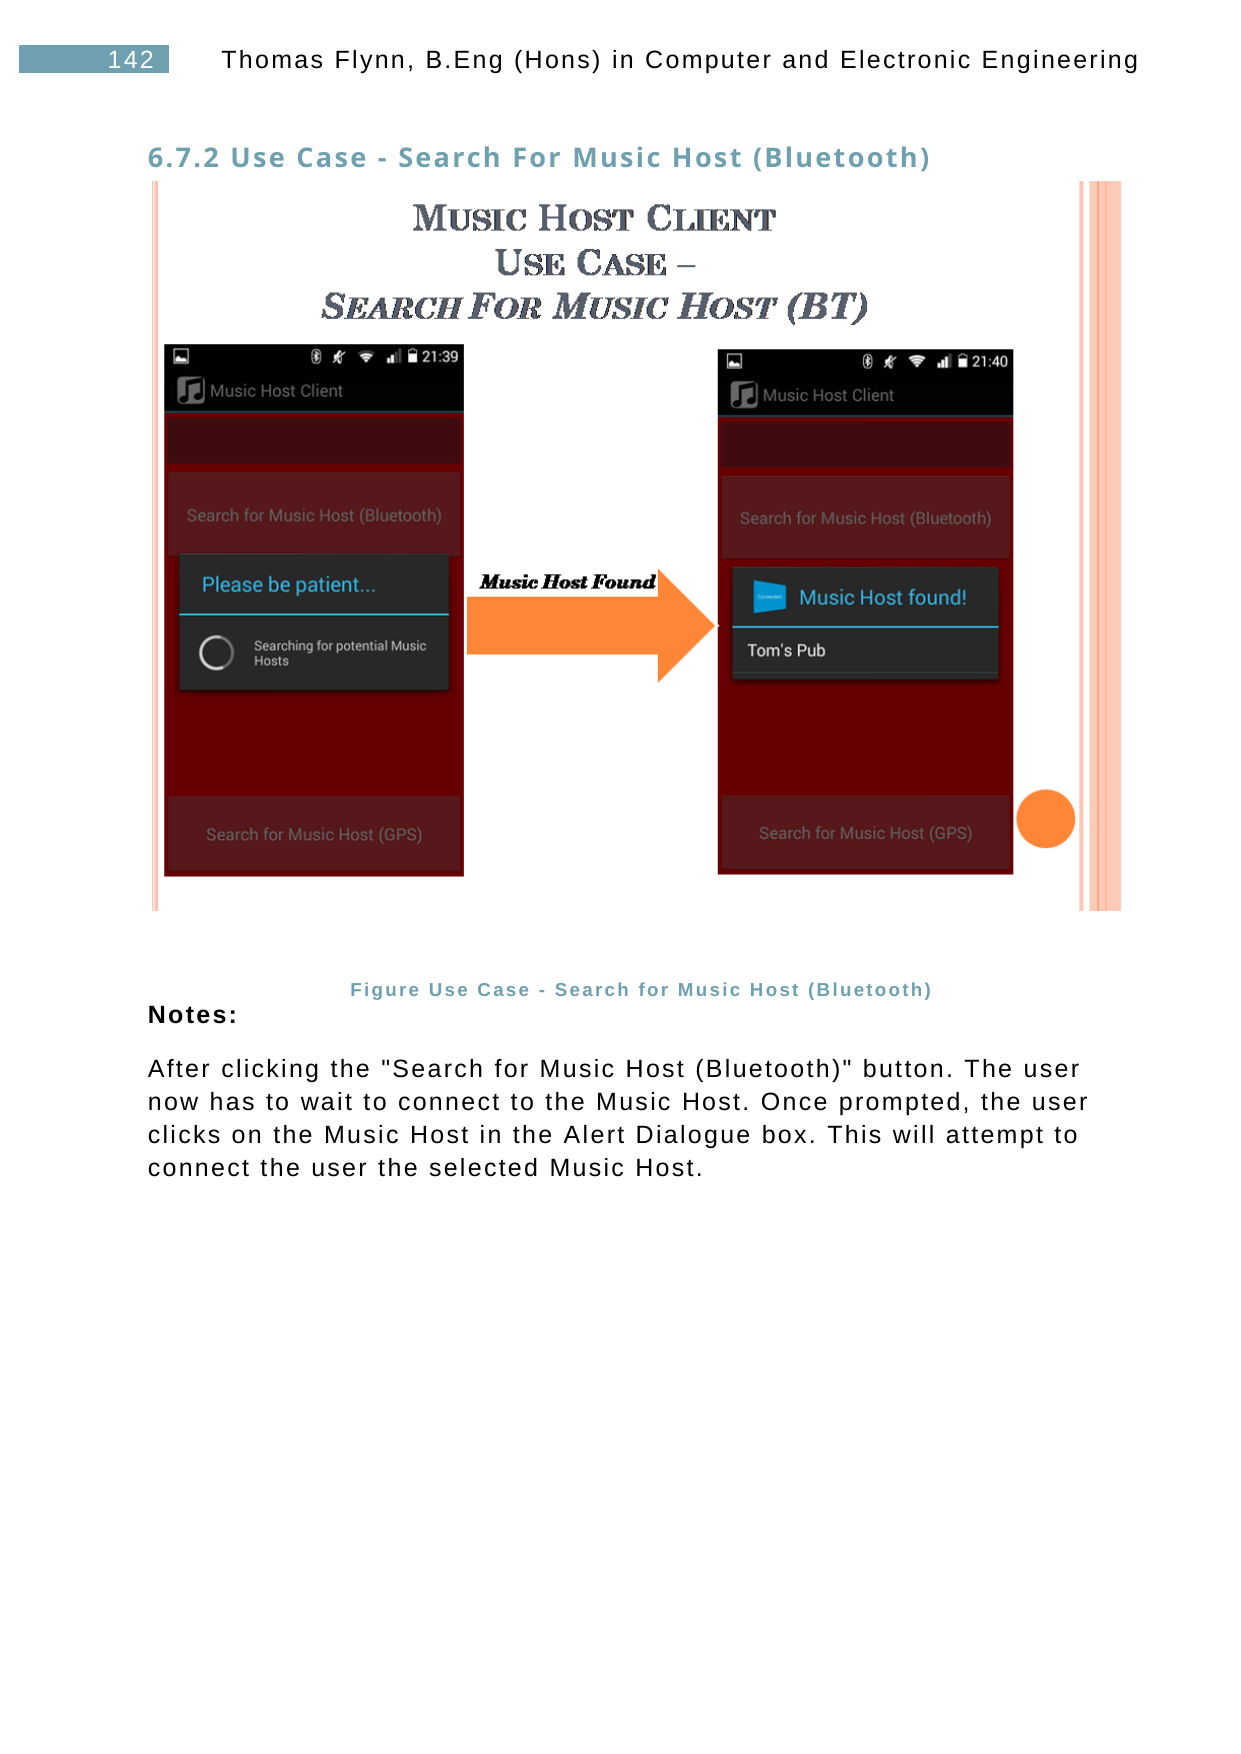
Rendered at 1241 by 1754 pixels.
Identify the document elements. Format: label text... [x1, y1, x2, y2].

picture [147, 181, 1122, 911]
subtitle 6.7.2 Use Case - Search For Music Host (Bluetooth) [148, 139, 1122, 176]
text Notes: [148, 1000, 1122, 1029]
text After clicking the "Search for Music Host (Bluetooth)" button. The user now has to wait to connect to the Music Host. Once prompted, the user clicks on the Music Host in the Alert Dialogue box. This will attempt to connect the user the selected Music Host. [148, 1054, 1122, 1182]
